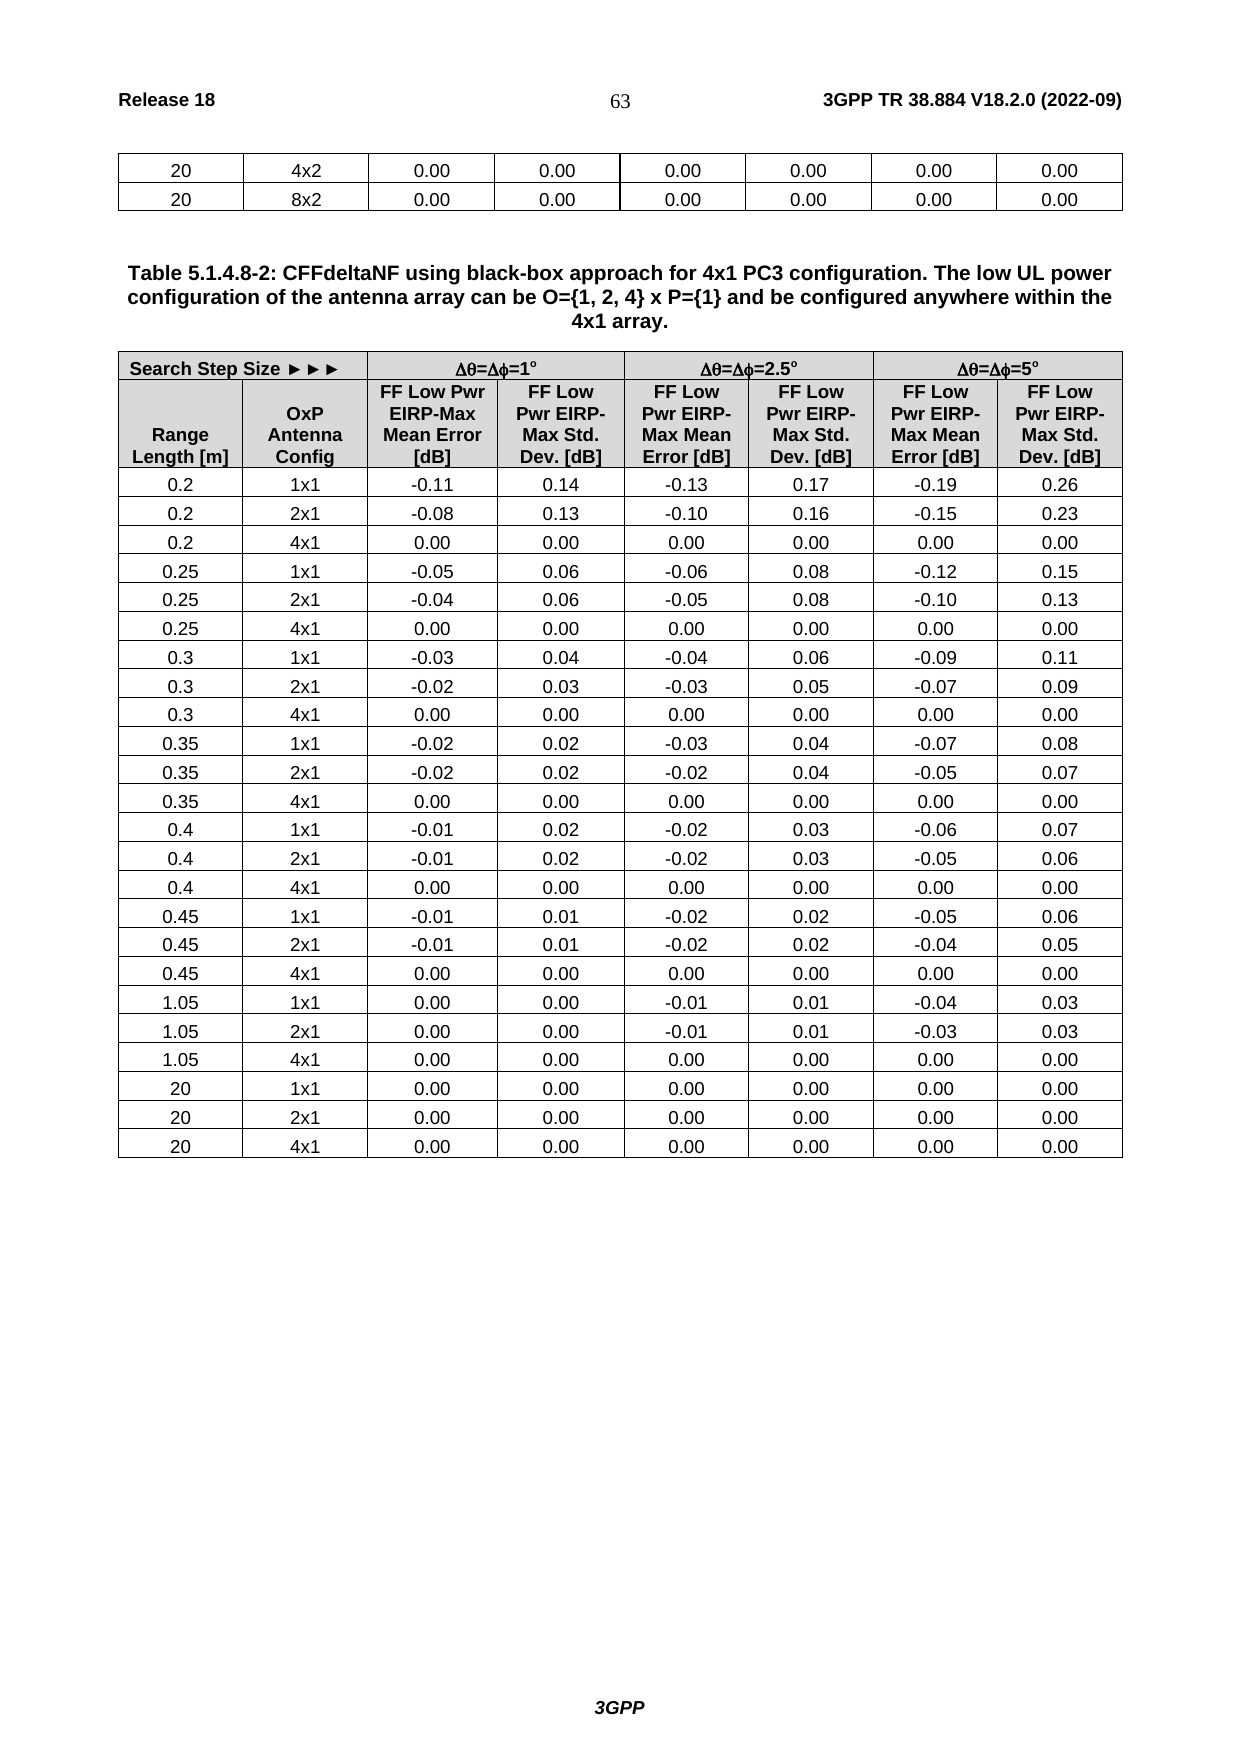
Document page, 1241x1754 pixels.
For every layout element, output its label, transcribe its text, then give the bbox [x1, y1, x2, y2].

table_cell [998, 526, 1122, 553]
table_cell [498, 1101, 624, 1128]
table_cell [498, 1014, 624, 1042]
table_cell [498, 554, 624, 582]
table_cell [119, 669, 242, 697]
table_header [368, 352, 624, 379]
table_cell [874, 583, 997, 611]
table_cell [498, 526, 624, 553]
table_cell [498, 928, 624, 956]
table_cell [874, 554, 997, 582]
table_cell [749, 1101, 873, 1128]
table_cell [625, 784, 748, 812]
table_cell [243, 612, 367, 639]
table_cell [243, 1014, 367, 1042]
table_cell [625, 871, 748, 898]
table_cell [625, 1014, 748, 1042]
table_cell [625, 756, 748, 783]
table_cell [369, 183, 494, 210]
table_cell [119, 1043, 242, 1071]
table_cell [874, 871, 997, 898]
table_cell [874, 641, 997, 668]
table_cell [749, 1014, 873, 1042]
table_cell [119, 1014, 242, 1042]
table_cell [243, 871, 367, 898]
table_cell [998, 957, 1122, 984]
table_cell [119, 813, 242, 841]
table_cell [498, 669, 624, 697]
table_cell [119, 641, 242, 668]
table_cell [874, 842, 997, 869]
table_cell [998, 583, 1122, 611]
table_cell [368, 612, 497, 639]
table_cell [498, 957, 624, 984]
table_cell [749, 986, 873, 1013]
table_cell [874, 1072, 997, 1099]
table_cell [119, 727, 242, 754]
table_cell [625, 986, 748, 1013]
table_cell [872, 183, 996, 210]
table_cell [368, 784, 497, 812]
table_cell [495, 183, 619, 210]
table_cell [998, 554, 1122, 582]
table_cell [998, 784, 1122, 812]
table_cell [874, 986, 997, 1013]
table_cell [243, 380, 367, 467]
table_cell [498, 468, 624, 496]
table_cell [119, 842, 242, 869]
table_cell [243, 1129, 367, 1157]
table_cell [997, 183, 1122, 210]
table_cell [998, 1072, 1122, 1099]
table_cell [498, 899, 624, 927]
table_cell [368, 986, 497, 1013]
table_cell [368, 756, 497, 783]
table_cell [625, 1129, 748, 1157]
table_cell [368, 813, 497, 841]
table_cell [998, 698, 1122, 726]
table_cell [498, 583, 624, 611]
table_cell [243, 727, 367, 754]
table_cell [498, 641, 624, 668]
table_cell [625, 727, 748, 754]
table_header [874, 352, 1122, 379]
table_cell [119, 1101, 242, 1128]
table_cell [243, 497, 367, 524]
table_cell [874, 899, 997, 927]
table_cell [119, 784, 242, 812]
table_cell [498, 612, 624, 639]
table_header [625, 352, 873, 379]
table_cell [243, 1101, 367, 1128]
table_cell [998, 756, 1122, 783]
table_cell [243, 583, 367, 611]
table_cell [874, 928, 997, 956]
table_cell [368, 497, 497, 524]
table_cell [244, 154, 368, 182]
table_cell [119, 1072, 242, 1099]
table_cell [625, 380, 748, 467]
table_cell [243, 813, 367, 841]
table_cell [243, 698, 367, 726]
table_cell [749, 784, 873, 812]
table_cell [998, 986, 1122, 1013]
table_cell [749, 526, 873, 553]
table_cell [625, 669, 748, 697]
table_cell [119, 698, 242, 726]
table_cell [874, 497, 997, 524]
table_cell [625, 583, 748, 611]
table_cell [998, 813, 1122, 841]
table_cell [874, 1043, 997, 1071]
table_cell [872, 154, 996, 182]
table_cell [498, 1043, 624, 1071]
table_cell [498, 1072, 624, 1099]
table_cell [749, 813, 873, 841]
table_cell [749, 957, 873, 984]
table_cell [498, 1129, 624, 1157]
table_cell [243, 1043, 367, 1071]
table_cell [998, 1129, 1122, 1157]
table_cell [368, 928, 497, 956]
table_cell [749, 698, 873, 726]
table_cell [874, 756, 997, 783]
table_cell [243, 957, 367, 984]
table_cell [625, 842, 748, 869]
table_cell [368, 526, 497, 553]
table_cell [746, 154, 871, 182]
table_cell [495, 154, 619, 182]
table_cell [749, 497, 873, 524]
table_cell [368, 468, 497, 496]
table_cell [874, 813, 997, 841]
text Table 5.1.4.8-2: CFFdeltaNF using black-box approach for 4x1 PC3 configuration. The low UL power configuration of the antenna array can be O={1, 2, 4} x P={1} and be configured anywhere within the 4x1 array. [118, 261, 1122, 332]
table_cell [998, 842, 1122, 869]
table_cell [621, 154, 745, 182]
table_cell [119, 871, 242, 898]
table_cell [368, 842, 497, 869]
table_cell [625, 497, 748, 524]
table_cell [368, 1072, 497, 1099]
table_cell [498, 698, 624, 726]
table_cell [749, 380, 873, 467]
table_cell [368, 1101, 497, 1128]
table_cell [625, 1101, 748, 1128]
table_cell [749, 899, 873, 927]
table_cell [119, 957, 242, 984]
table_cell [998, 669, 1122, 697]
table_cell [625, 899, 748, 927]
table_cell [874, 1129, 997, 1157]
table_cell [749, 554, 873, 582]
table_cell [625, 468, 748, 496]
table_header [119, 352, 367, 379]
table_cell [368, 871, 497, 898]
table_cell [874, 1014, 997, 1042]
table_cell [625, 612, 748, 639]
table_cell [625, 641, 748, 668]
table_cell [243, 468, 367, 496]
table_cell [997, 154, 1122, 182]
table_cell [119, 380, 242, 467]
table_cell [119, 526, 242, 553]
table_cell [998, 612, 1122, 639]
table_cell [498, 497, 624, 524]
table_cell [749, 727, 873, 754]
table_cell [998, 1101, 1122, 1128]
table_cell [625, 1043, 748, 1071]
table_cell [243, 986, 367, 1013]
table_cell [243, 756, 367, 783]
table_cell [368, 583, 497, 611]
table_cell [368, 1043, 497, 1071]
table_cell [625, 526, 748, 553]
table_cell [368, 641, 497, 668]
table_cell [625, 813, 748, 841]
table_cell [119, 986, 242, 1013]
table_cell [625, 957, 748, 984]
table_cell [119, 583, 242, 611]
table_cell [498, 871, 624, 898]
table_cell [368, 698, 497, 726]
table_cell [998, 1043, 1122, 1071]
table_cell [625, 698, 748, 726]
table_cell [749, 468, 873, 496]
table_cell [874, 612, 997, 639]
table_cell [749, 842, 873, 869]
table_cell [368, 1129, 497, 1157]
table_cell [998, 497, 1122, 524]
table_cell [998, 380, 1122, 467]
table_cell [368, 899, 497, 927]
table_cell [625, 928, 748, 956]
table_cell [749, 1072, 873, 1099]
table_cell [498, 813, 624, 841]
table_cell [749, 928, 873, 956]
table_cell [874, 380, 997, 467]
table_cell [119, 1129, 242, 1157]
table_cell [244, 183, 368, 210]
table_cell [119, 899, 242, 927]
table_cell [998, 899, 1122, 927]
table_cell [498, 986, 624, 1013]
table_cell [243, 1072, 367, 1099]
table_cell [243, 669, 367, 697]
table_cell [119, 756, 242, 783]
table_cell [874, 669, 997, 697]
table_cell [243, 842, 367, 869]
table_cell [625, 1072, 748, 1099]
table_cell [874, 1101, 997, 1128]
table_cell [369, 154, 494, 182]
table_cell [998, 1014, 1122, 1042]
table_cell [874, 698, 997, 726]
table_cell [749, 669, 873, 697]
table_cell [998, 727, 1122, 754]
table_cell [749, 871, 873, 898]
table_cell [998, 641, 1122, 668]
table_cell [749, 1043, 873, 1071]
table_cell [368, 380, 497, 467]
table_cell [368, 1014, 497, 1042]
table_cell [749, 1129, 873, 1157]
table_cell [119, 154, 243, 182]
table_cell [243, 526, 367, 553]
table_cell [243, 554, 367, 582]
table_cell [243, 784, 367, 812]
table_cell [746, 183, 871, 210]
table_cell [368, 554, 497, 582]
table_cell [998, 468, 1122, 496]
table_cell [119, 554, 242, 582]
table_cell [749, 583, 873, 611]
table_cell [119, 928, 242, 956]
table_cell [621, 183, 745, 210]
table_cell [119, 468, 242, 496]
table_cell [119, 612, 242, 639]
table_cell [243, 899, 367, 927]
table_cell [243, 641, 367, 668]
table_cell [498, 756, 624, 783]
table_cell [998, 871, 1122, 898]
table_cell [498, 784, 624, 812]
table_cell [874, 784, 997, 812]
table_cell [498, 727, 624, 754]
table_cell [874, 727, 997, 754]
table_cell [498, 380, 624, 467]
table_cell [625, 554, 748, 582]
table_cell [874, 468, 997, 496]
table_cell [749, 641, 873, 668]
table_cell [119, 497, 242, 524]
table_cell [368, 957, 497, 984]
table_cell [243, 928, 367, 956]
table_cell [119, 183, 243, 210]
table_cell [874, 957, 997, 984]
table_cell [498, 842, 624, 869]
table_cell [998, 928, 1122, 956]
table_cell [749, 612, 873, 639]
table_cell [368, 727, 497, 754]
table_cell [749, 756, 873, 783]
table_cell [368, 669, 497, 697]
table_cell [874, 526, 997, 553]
